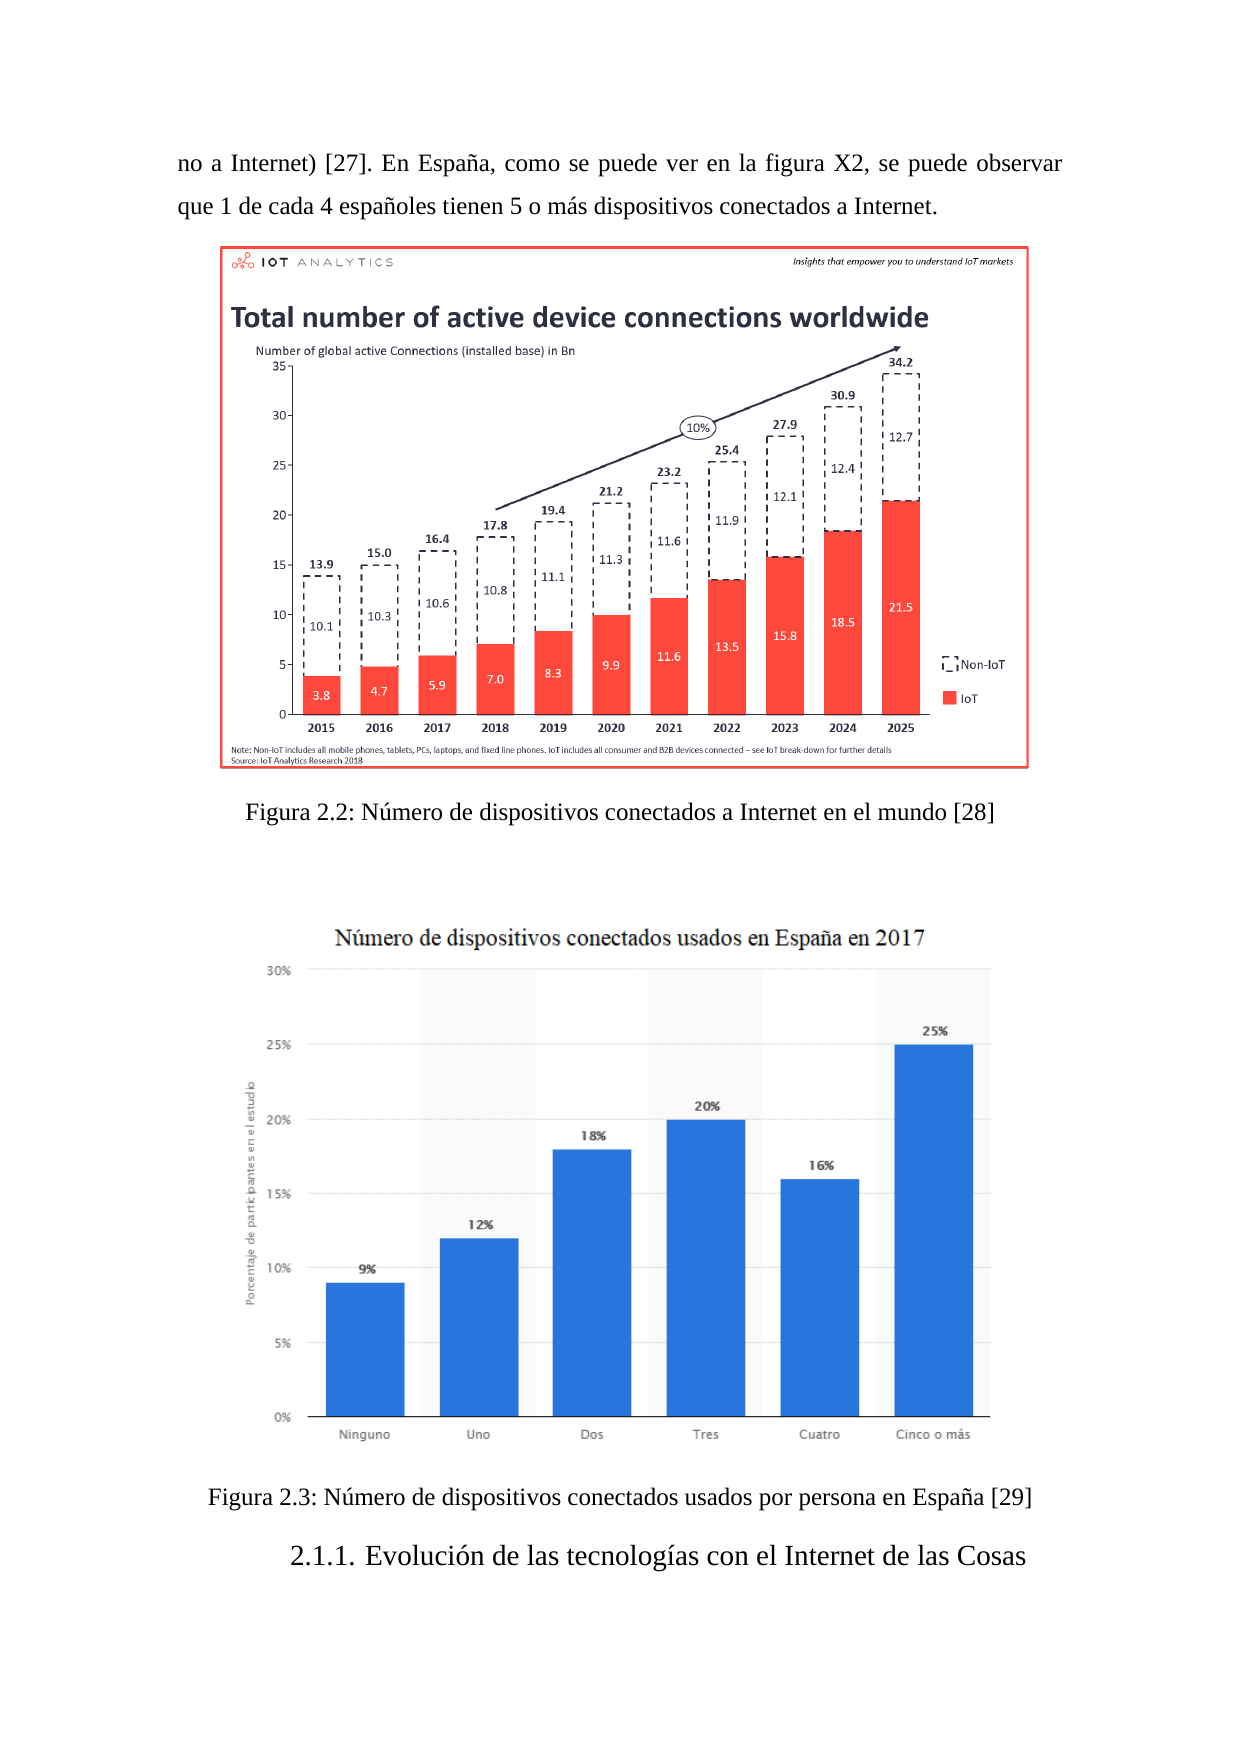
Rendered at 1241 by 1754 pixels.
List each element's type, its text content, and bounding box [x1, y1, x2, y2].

picture [236, 908, 1004, 1456]
picture [211, 246, 1029, 771]
text Figura 2.2: Número de dispositivos conectados a Internet en el mundo [28] [177, 797, 1063, 826]
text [177, 148, 1063, 219]
list Evolución de las tecnologías con el Internet de las Cosas [290, 1538, 1063, 1571]
text Figura 2.3: Número de dispositivos conectados usados por persona en España [29] [177, 1482, 1063, 1511]
